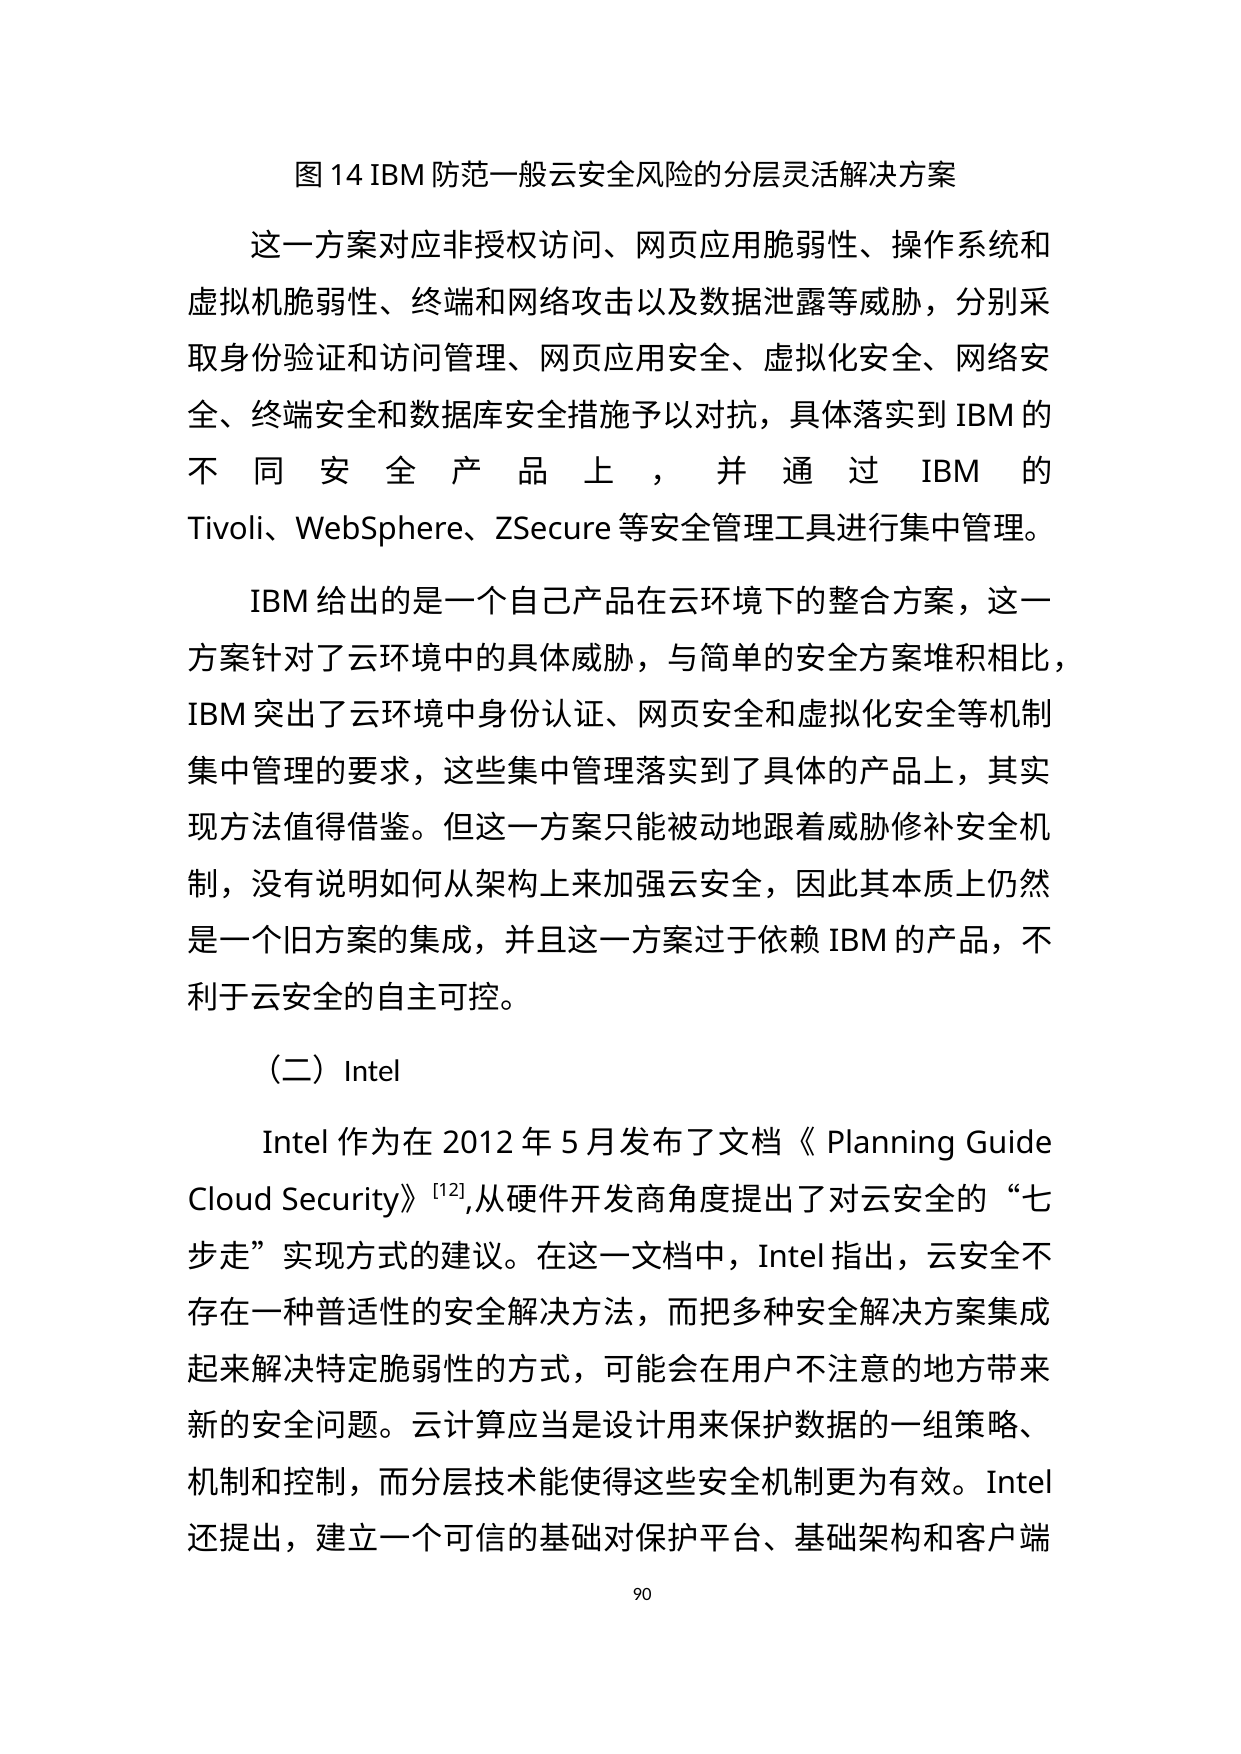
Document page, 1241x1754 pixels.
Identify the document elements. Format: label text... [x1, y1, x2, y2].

text IBM给出的是一个自己产品在云环境下的整合方案，这一方案针对了云环境中的具体威胁，与简单的安全方案堆积相比，IBM突出了云环境中身份认证、网页安全和虚拟化安全等机制集中管理的要求，这些集中管理落实到了具体的产品上，其实现方法值得借鉴。但这一方案只能被动地跟着威胁修补安全机制，没有说明如何从架构上来加强云安全，因此其本质上仍然是一个旧方案的集成，并且这一方案过于依赖IBM的产品，不利于云安全的自主可控。 [187, 576, 1053, 1017]
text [187, 1117, 1053, 1559]
subtitle （二）Intel [187, 1045, 1053, 1090]
text 图14 IBM防范一般云安全风险的分层灵活解决方案 [139, 151, 1053, 194]
text 这一方案对应非授权访问、网页应用脆弱性、操作系统和虚拟机脆弱性、终端和网络攻击以及数据泄露等威胁，分别采取身份验证和访问管理、网页应用安全、虚拟化安全、网络安全、终端安全和数据库安全措施予以对抗，具体落实到IBM的不同安全产品上，并通过IBM的Tivoli、WebSphere、ZSecure等安全管理工具进行集中管理。 [187, 220, 1053, 548]
